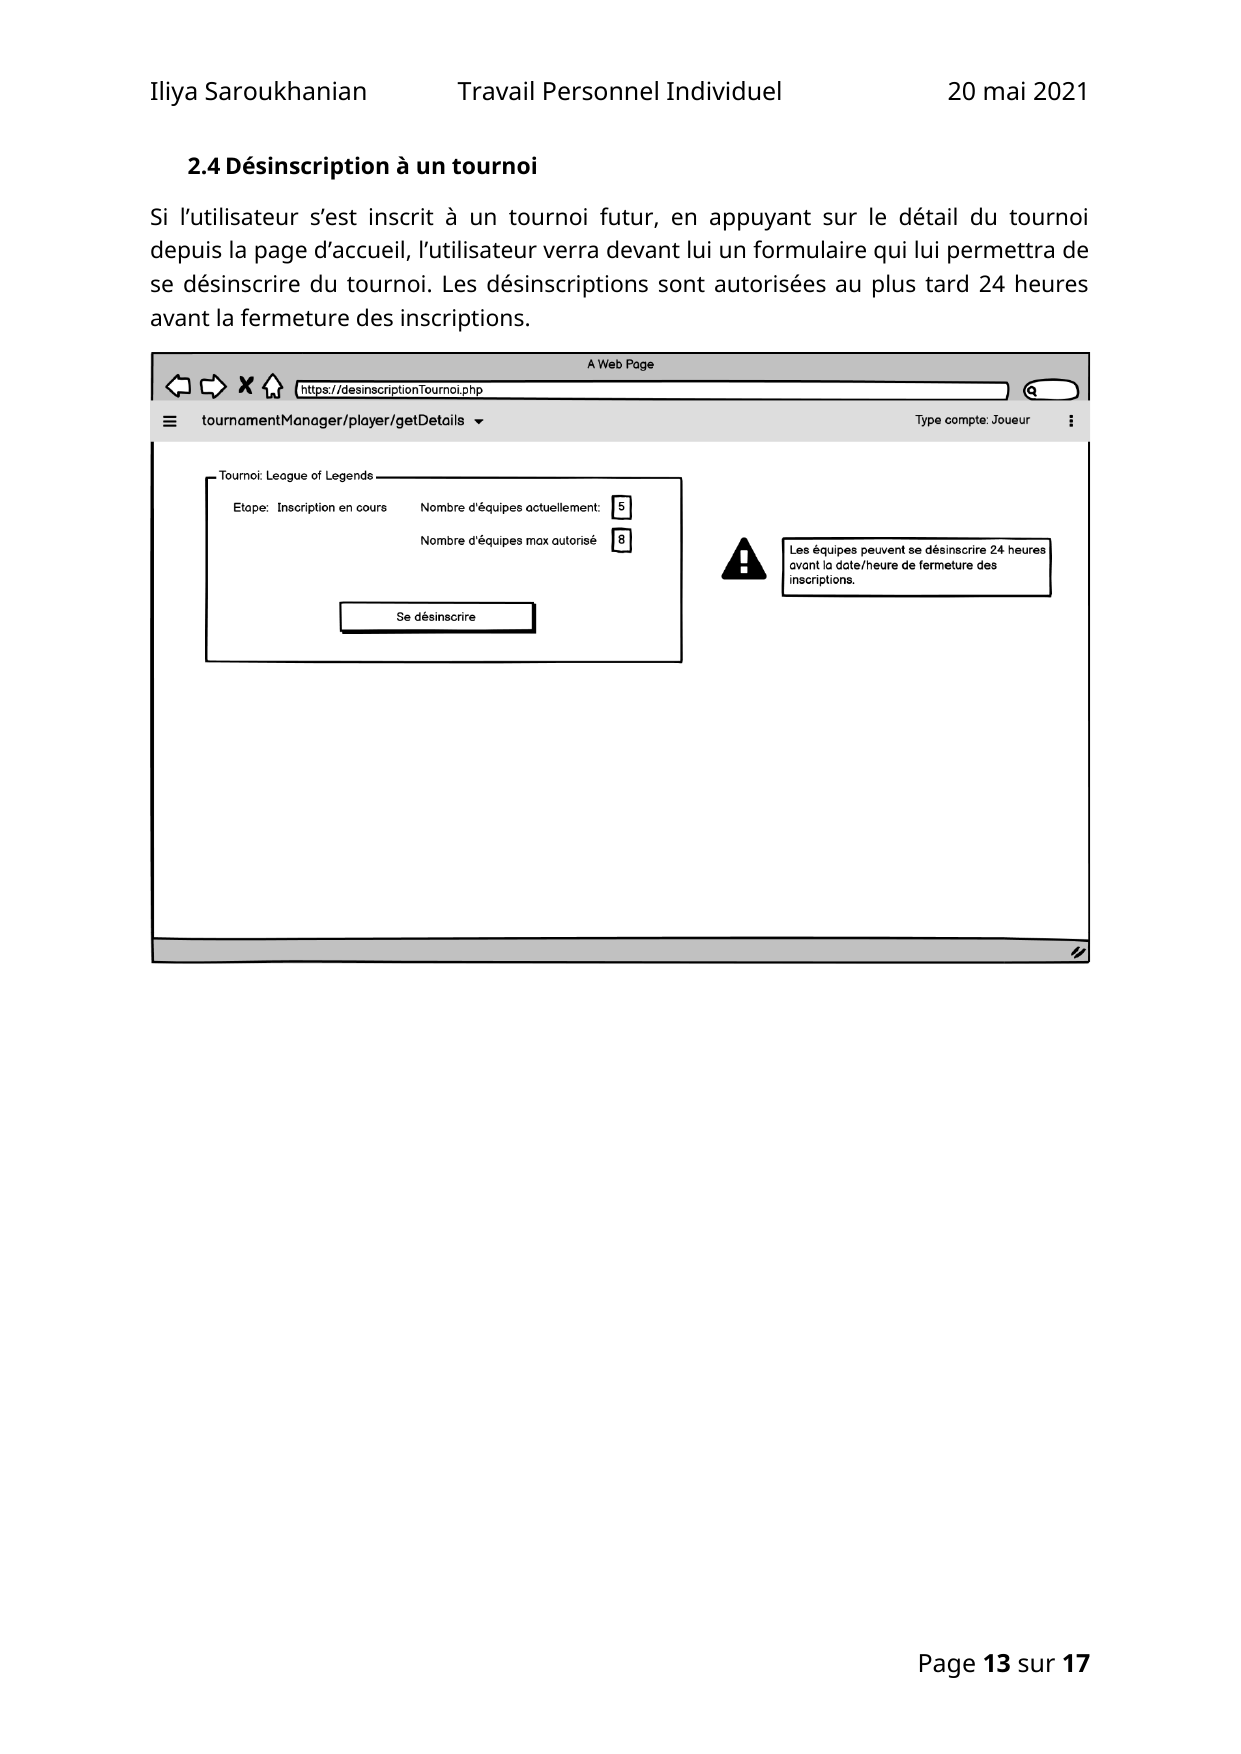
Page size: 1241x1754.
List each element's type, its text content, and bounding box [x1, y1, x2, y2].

text Si l’utilisateur s’est inscrit à un tournoi futur, en appuyant sur le détail du tournoi depuis la page d’accueil, l’utilisateur verra devant lui un formulaire qui lui permettra de se désinscrire du tournoi. Les désinscriptions sont autorisées au plus tard 24 heures avant la fermeture des inscriptions. [150, 200, 1090, 333]
list Désinscription à un tournoi [187, 150, 1090, 181]
picture [150, 352, 1091, 964]
